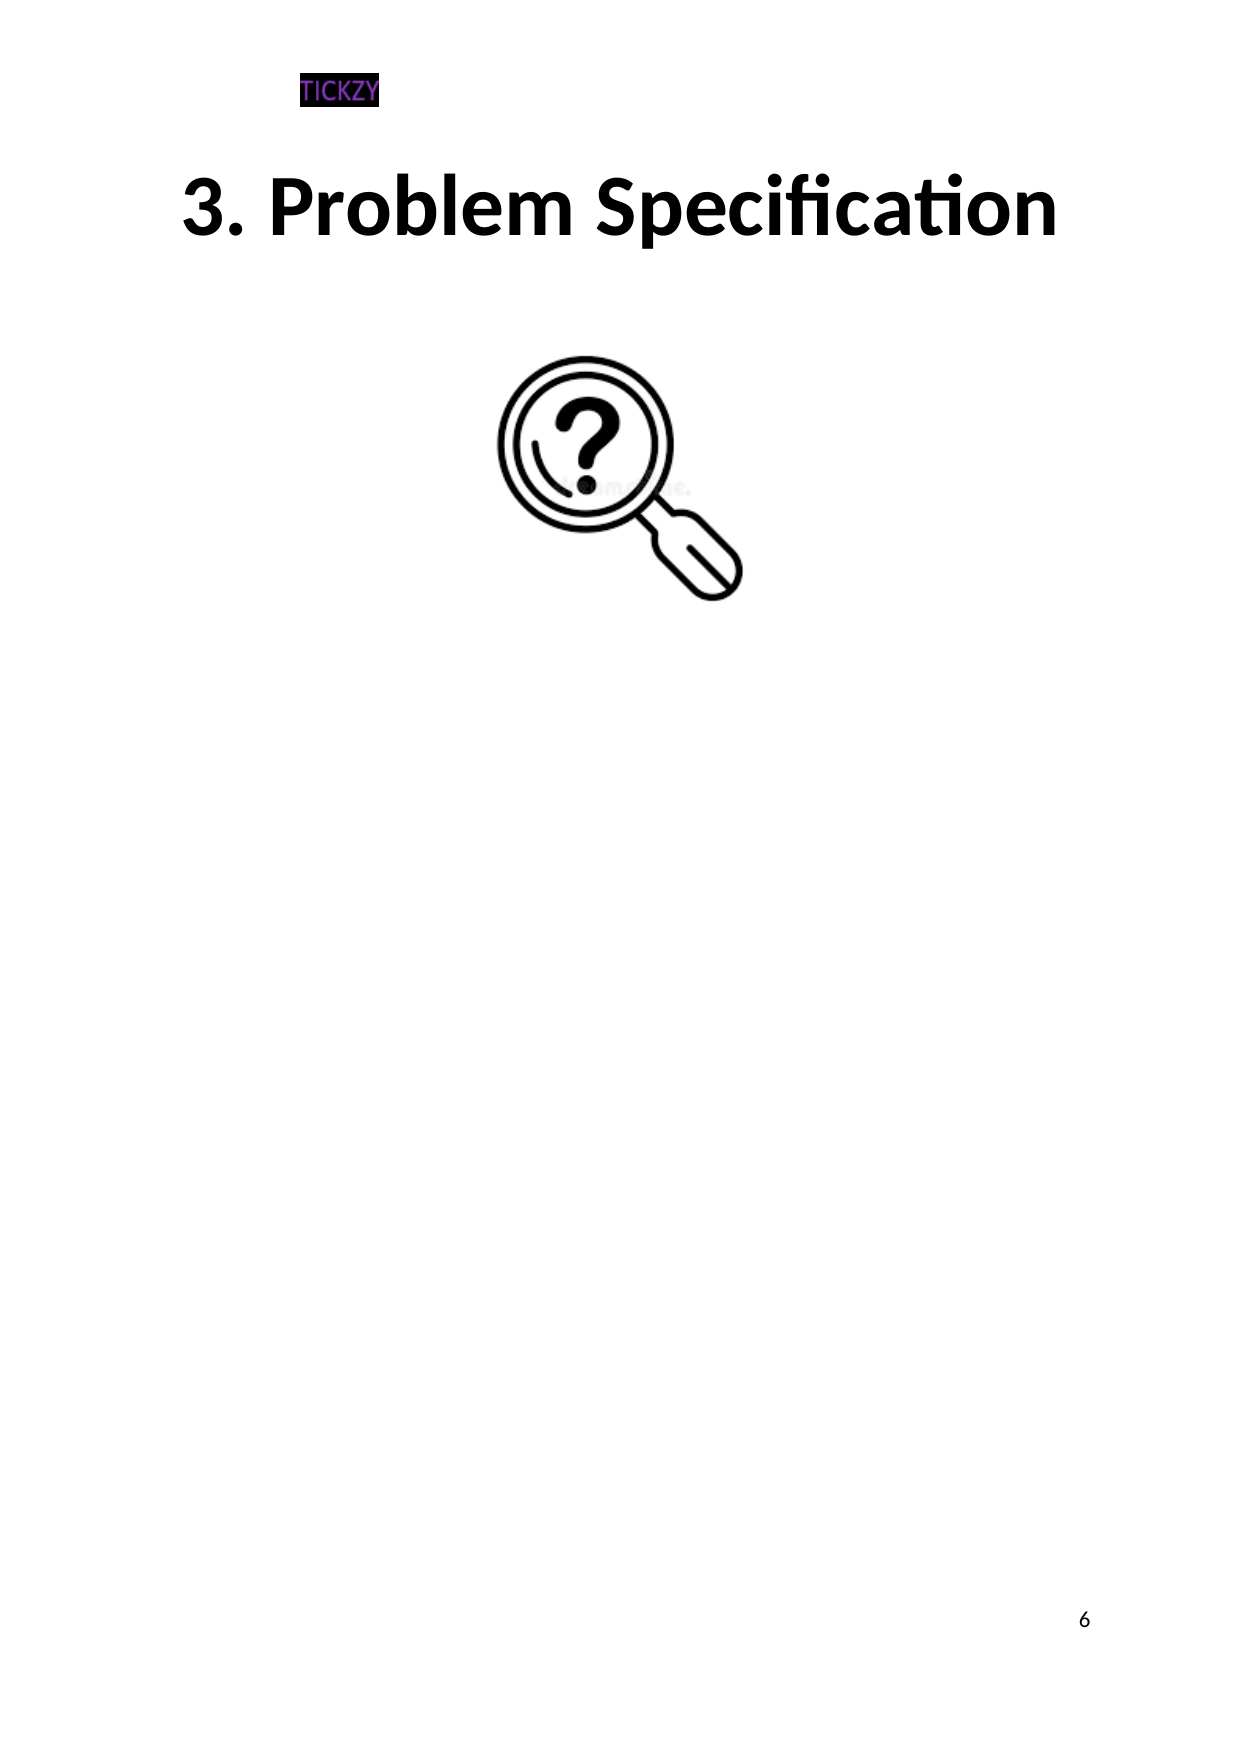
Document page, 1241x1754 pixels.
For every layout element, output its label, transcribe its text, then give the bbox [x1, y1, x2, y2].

picture [300, 73, 379, 107]
text 3. Problem Specification [150, 150, 1090, 257]
picture [444, 304, 796, 656]
